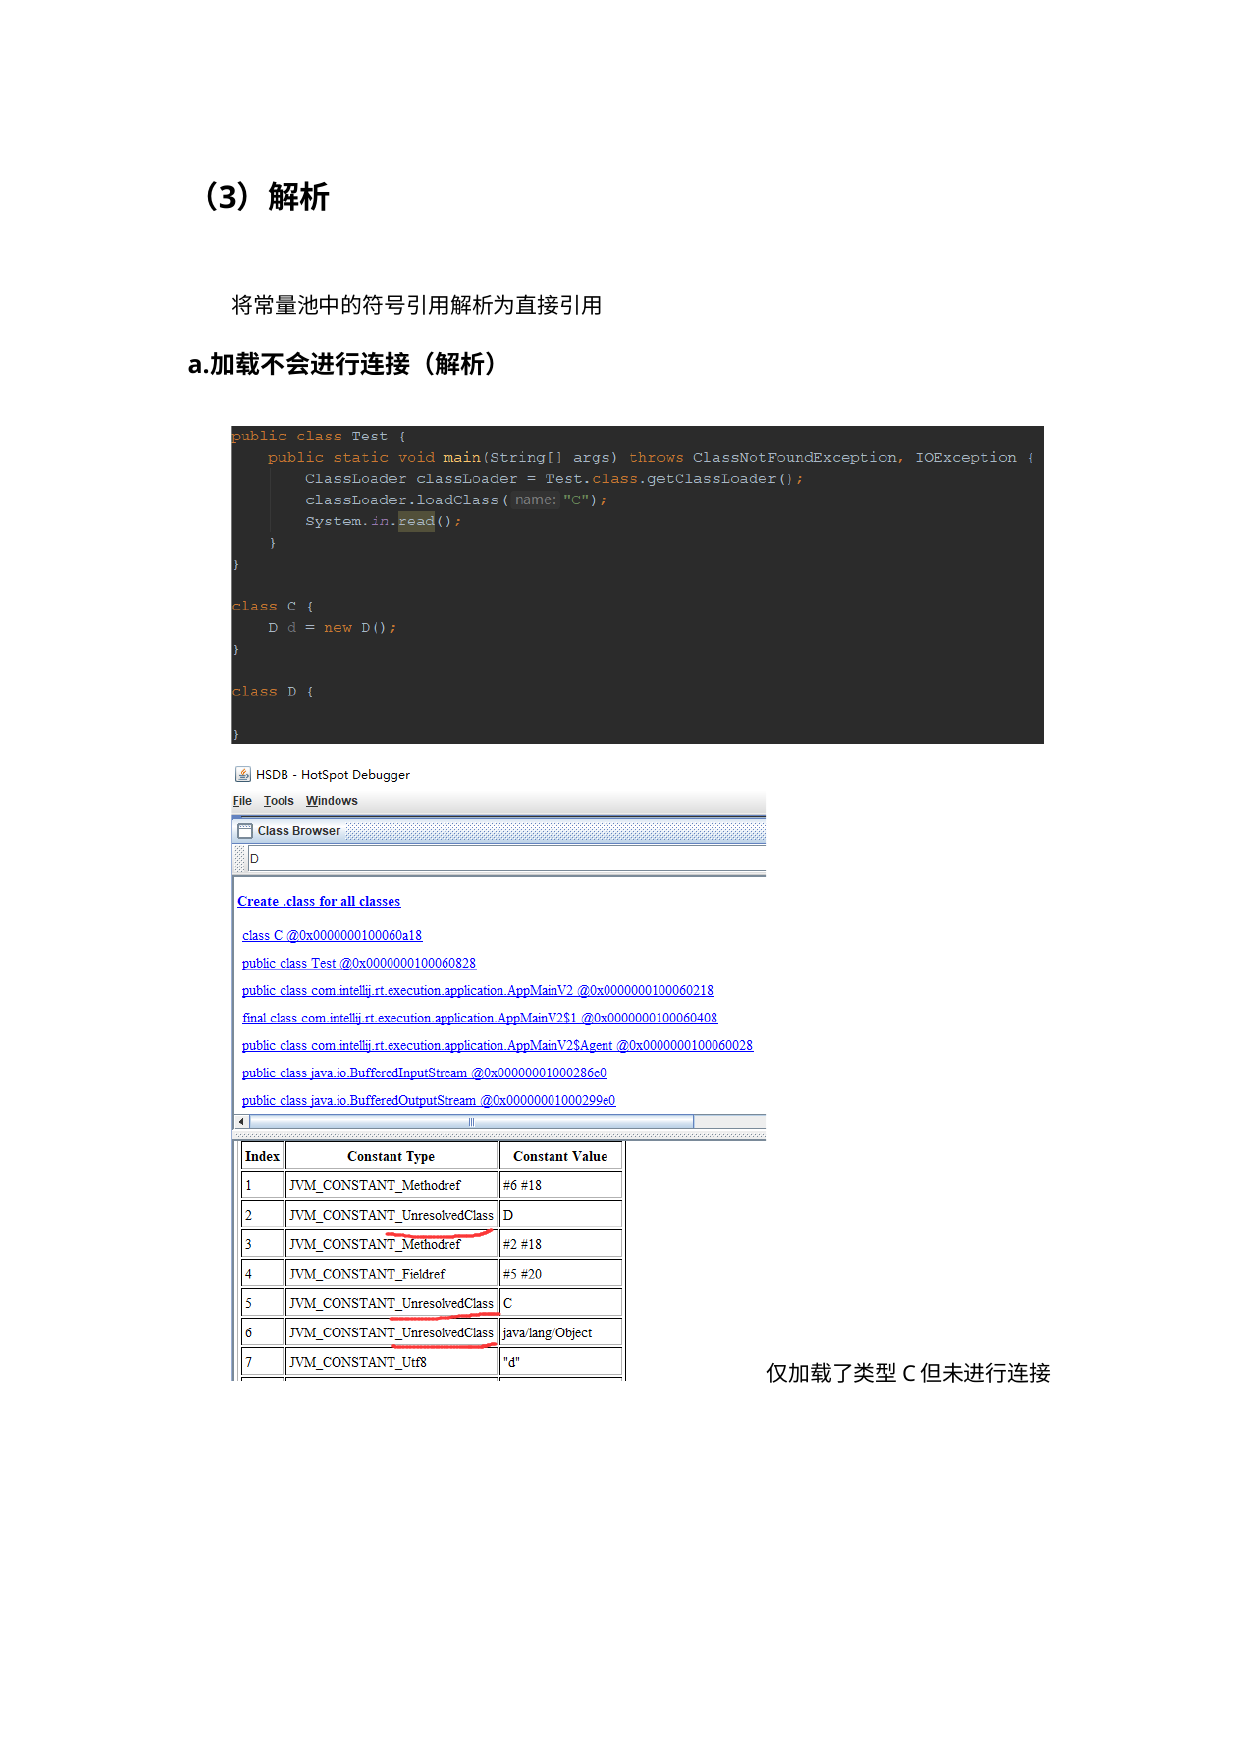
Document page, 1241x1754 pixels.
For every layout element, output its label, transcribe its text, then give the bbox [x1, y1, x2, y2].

picture [231, 426, 1044, 744]
subtitle （3）解析 [187, 162, 1053, 227]
subtitle a.加载不会进行连接（解析） [187, 330, 1053, 395]
text 将常量池中的符号引用解析为直接引用 [187, 287, 1053, 320]
picture [231, 764, 767, 1381]
